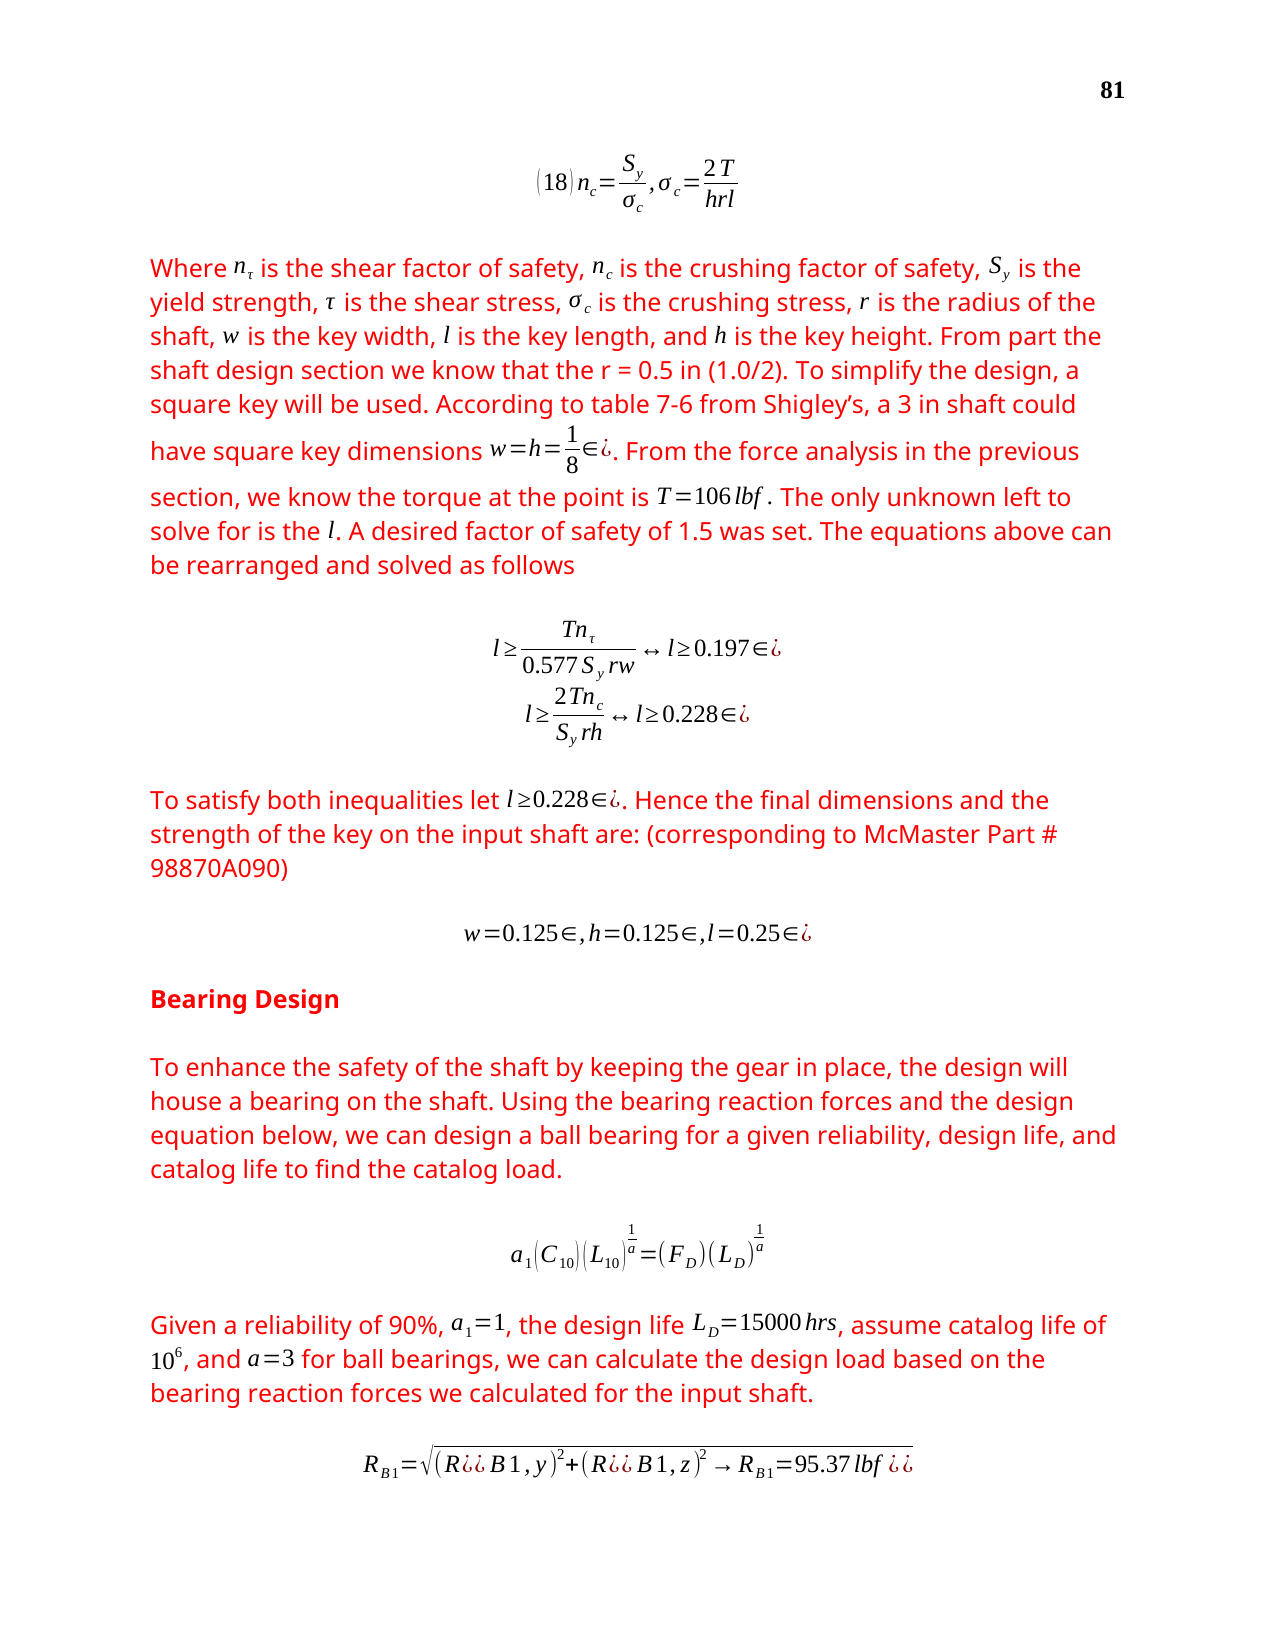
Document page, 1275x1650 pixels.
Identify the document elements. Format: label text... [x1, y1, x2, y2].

text To satisfy both inequalities let . Hence the final dimensions and the strength of the key on the input shaft are: (corresponding to McMaster Part # 98870A090) [150, 783, 1125, 885]
text Where is the shear factor of safety, is the crushing factor of safety, is the yield strength, is the shear stress, is the crushing stress, is the radius of the shaft, is the key width, is the key length, and is the key height. From part the shaft design section we know that the r = 0.5 in (1.0/2). To simplify the design, a square key will be used. According to table 7-6 from Shigley’s, a 3 in shaft could have square key dimensions . From the force analysis in the previous section, we know the torque at the point is The only unknown left to solve for is the . A desired factor of safety of 1.5 was set. The equations above can be rearranged and solved as follows [150, 250, 1125, 582]
text Given a reliability of 90%, , the design life , assume catalog life of , and for ball bearings, we can calculate the design load based on the bearing reaction forces we calculated for the input shaft. [150, 1308, 1125, 1410]
text To enhance the safety of the shaft by keeping the gear in place, the design will house a bearing on the shaft. Using the bearing reaction forces and the design equation below, we can design a ball bearing for a given reliability, design life, and catalog life to find the catalog load. [150, 1050, 1125, 1186]
text Bearing Design [150, 982, 1125, 1016]
